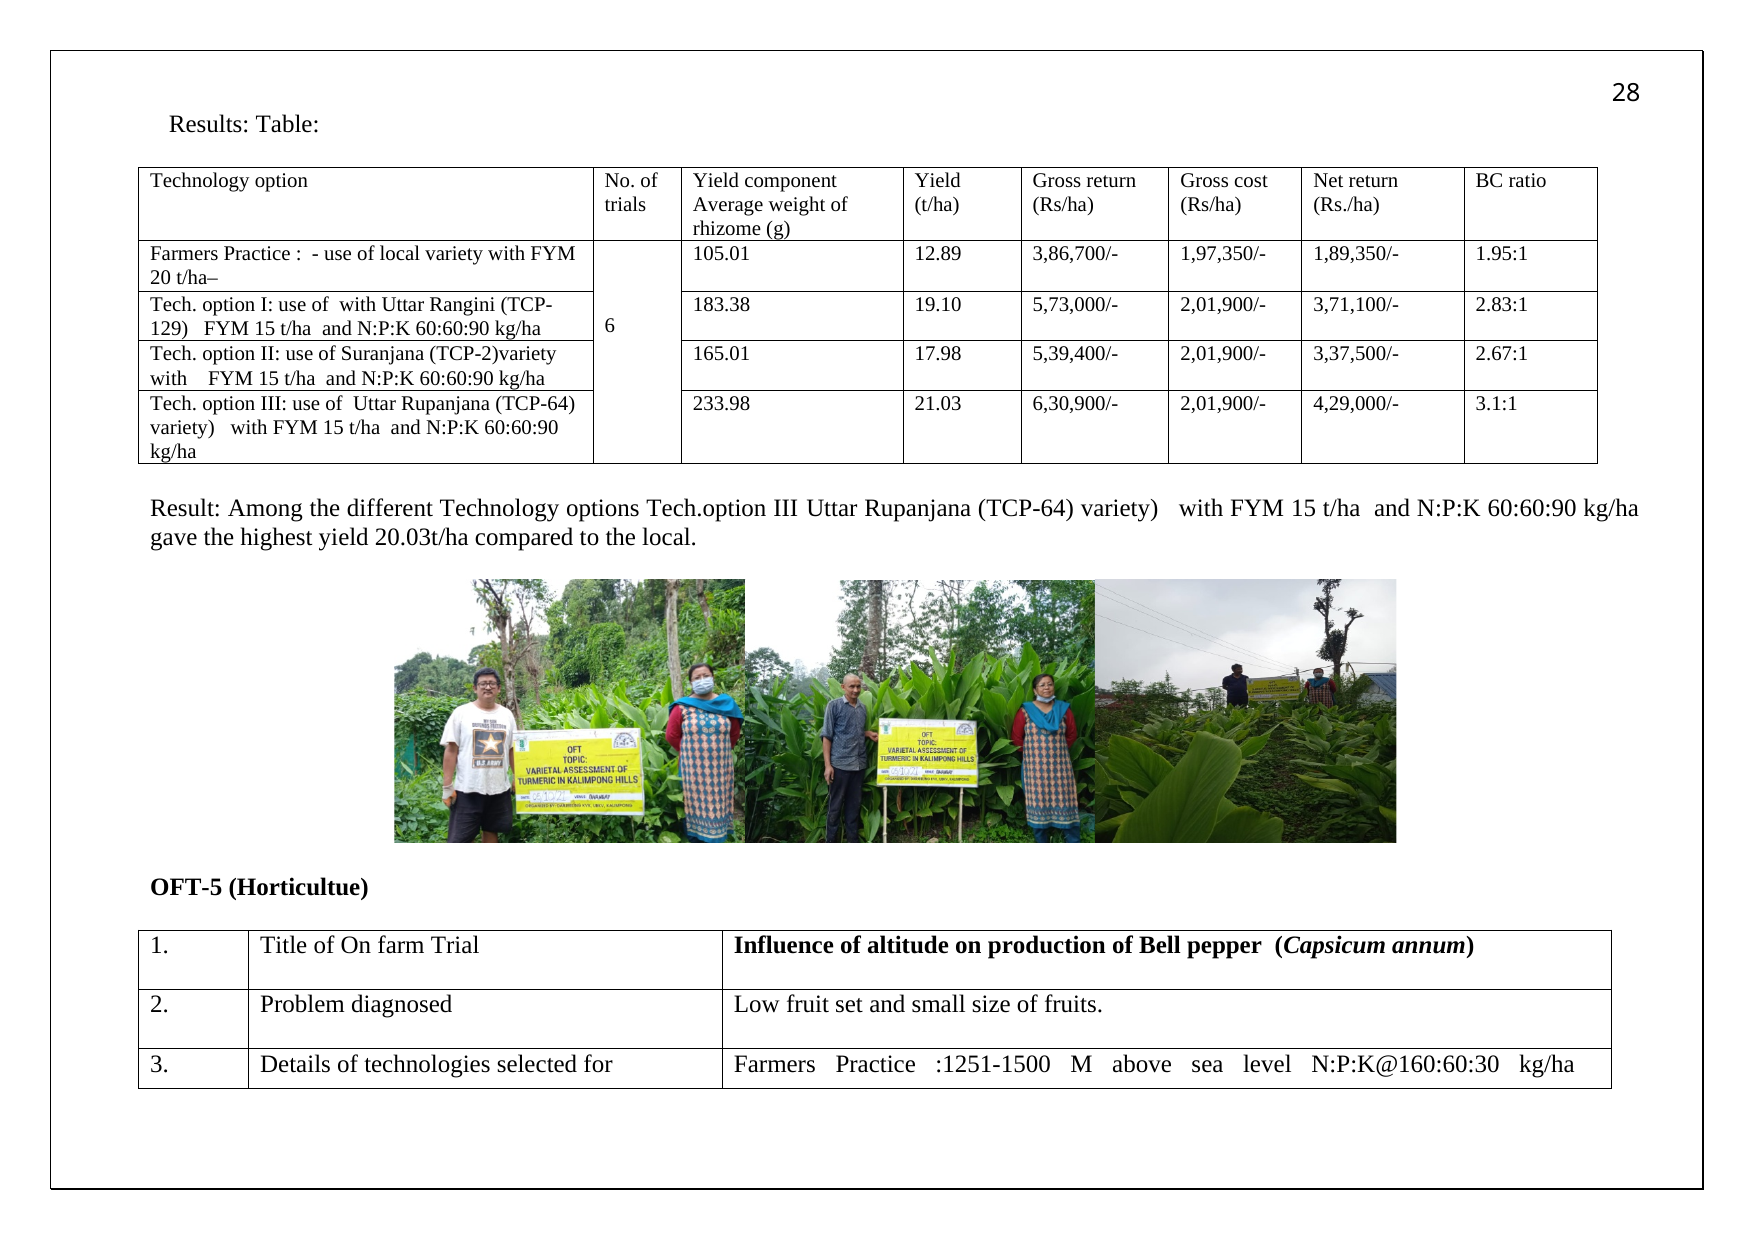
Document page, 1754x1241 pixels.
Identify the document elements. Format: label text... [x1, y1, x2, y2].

table_cell Problem diagnosed [249, 990, 722, 1048]
table_cell 17.98 [904, 341, 1021, 389]
table_cell 3,37,500/- [1302, 341, 1464, 389]
table_header Influence of altitude on production of Bell pepper (Capsicum annum) [723, 931, 1611, 988]
table_cell 5,73,000/- [1022, 292, 1168, 340]
table_header Gross return (Rs/ha) [1022, 168, 1168, 240]
table_cell 1,97,350/- [1169, 241, 1301, 291]
text Results: Table: [150, 109, 1640, 138]
table_cell 4,29,000/- [1302, 391, 1464, 463]
table_cell 6,30,900/- [1022, 391, 1168, 463]
table_header Yield component Average weight of rhizome (g) [682, 168, 903, 240]
table_cell 2,01,900/- [1169, 341, 1301, 389]
table_cell 3. [139, 1049, 248, 1088]
table_cell 3,71,100/- [1302, 292, 1464, 340]
table_header Technology option [139, 168, 593, 240]
table_cell 2,01,900/- [1169, 391, 1301, 463]
table_header No. of trials [594, 168, 681, 240]
table_cell Tech. option II: use of Suranjana (TCP-2)variety with FYM 15 t/ha and N:P:K 60:60:90 kg/ha [139, 341, 593, 389]
table_cell Low fruit set and small size of fruits. [723, 990, 1611, 1048]
table_cell 1.95:1 [1465, 241, 1597, 291]
table_cell 19.10 [904, 292, 1021, 340]
table_cell Tech. option I: use of with Uttar Rangini (TCP-129) FYM 15 t/ha and N:P:K 60:60:90 kg/ha [139, 292, 593, 340]
table_cell 2,01,900/- [1169, 292, 1301, 340]
table_cell 21.03 [904, 391, 1021, 463]
table_cell 1,89,350/- [1302, 241, 1464, 291]
table_cell 3,86,700/- [1022, 241, 1168, 291]
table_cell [249, 1049, 722, 1088]
table_cell 165.01 [682, 341, 903, 389]
table_cell 12.89 [904, 241, 1021, 291]
table_cell 3.1:1 [1465, 391, 1597, 463]
table_header 1. [139, 931, 248, 988]
table_header Gross cost (Rs/ha) [1169, 168, 1301, 240]
table_cell 105.01 [682, 241, 903, 291]
table_header Yield (t/ha) [904, 168, 1021, 240]
table_header BC ratio [1465, 168, 1597, 240]
table_cell Tech. option III: use of Uttar Rupanjana (TCP-64) variety) with FYM 15 t/ha and N:P:K 60:60:90 kg/ha [139, 391, 593, 463]
picture [394, 579, 1397, 843]
table_cell 2.67:1 [1465, 341, 1597, 389]
table_header Title of On farm Trial [249, 931, 722, 988]
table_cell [723, 1049, 1611, 1088]
table_cell 183.38 [682, 292, 903, 340]
text OFT-5 (Horticultue) [150, 872, 1640, 901]
text Result: Among the different Technology options Tech.option III Uttar Rupanjana (TCP-64) variety) with FYM 15 t/ha and N:P:K 60:60:90 kg/ha gave the highest yield 20.03t/ha compared to the local. [150, 493, 1640, 550]
table_cell Farmers Practice : - use of local variety with FYM 20 t/ha– [139, 241, 593, 291]
table_cell 2. [139, 990, 248, 1048]
table_cell 6 [594, 241, 681, 463]
table_cell 5,39,400/- [1022, 341, 1168, 389]
table_cell 2.83:1 [1465, 292, 1597, 340]
table_cell 233.98 [682, 391, 903, 463]
table_header Net return (Rs./ha) [1302, 168, 1464, 240]
